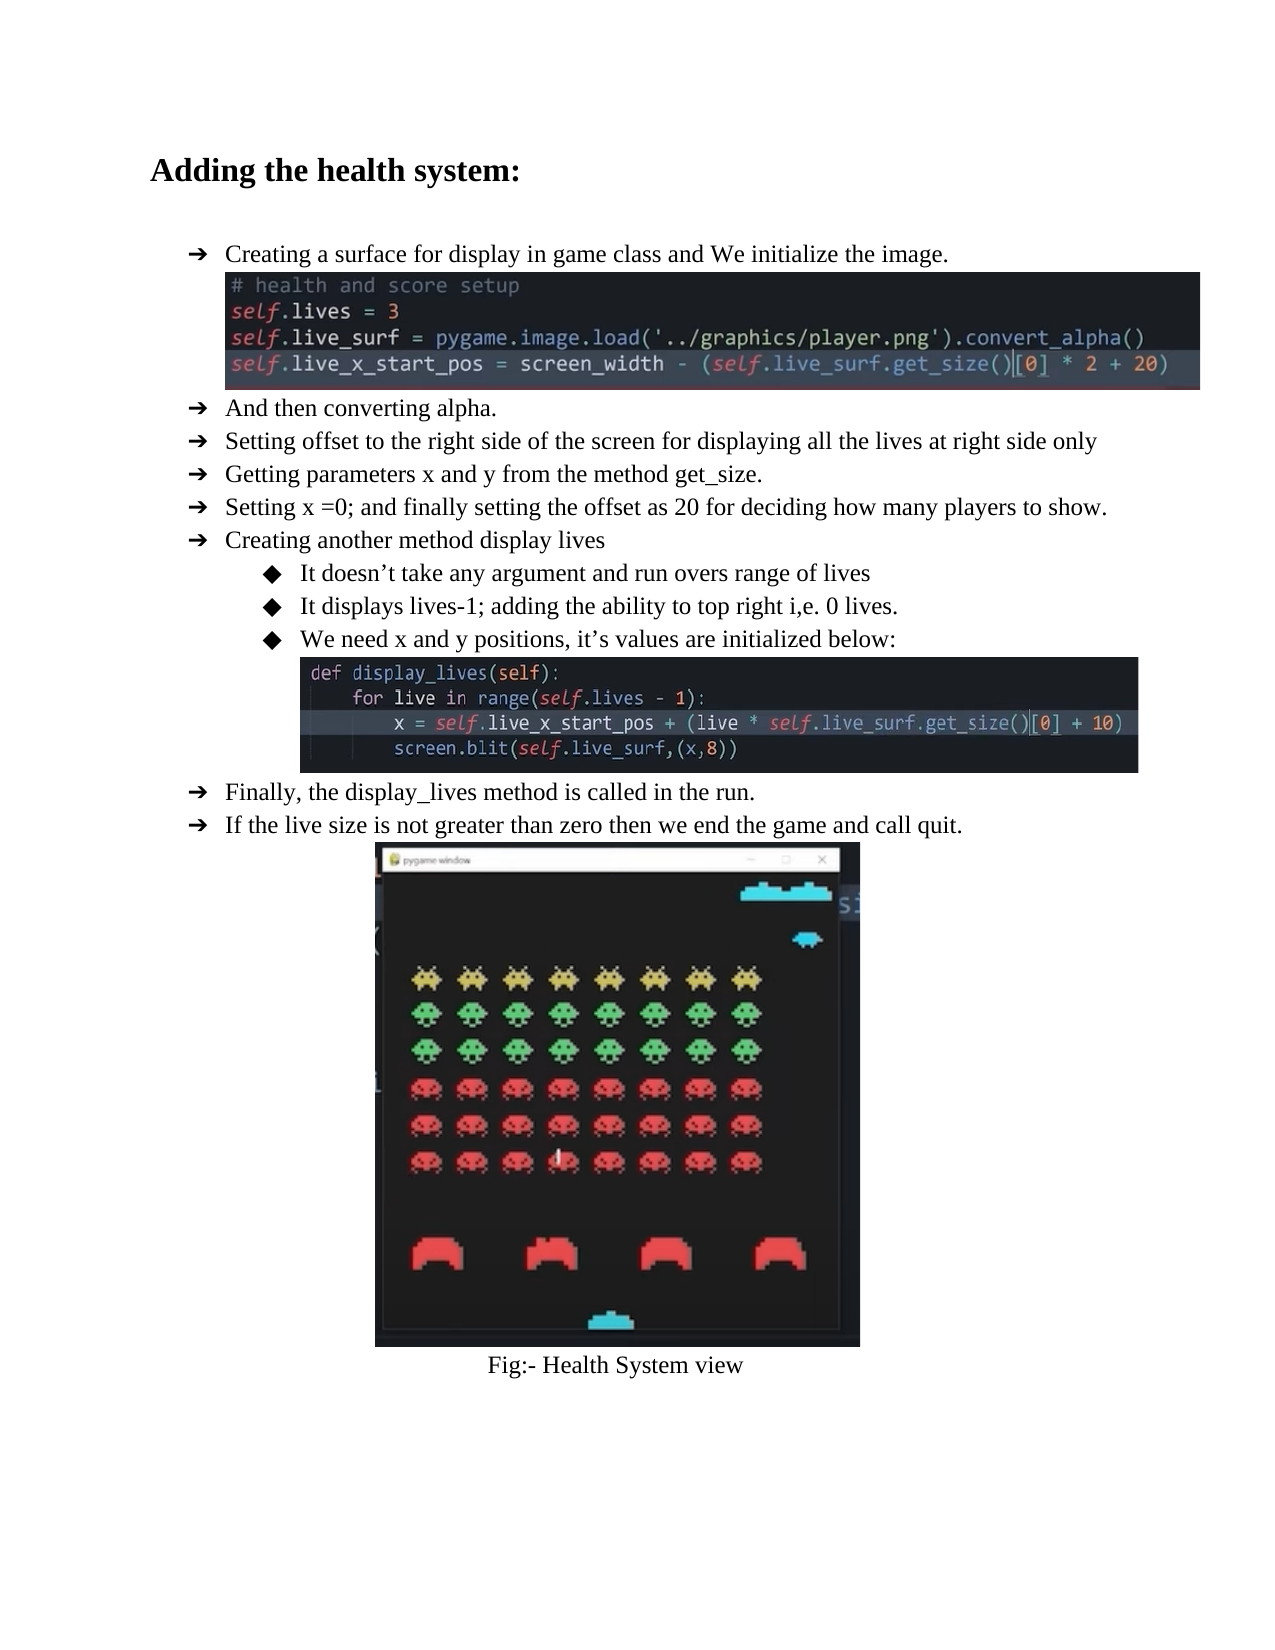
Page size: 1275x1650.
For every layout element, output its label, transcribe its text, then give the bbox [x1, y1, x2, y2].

text Fig:- Health System view [450, 1350, 1125, 1379]
list It doesn’t take any argument and run overs range of lives [262, 558, 1125, 587]
subtitle Adding the health system: [150, 150, 1125, 188]
list If the live size is not greater than zero then we end the game and call quit. [187, 810, 1125, 838]
list Getting parameters x and y from the method get_size. [187, 459, 1125, 488]
list Creating another method display lives [187, 525, 1125, 554]
list And then converting alpha. [187, 393, 1125, 422]
list Setting x =0; and finally setting the offset as 20 for deciding how many players to show. [187, 492, 1125, 521]
list It displays lives-1; adding the ability to top right i,e. 0 lives. [262, 591, 1125, 620]
picture [225, 272, 1200, 390]
list We need x and y positions, it’s values are initialized below: [262, 624, 1125, 653]
list Finally, the display_lives method is called in the run. [187, 777, 1125, 806]
list Creating a surface for display in game class and We initialize the image. [187, 239, 1125, 268]
picture [375, 842, 861, 1347]
picture [300, 657, 1139, 773]
list Setting offset to the right side of the screen for displaying all the lives at right side only [187, 426, 1125, 455]
